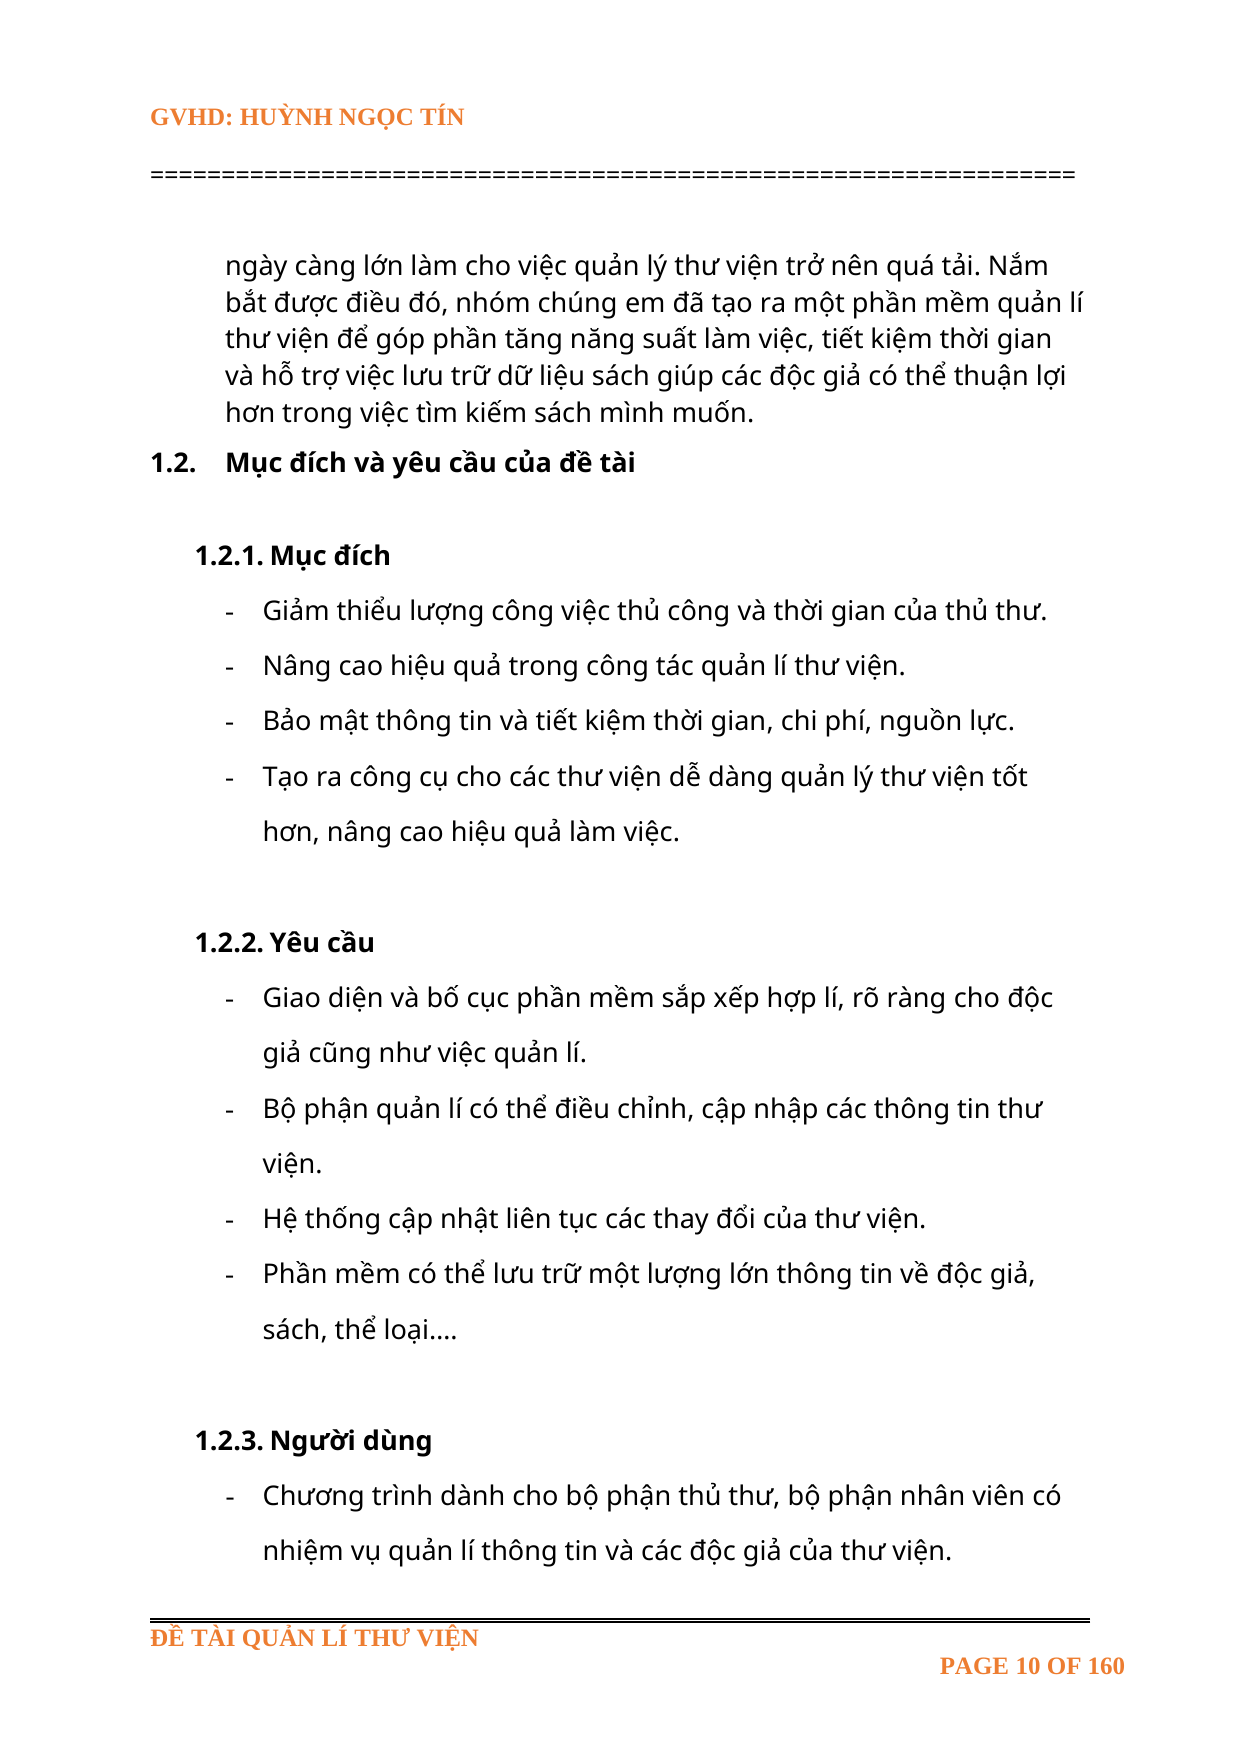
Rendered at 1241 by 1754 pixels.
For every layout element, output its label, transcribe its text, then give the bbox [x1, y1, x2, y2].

list Hệ thống cập nhật liên tục các thay đổi của thư viện. [225, 1200, 1087, 1237]
list Giao diện và bố cục phần mềm sắp xếp hợp lí, rõ ràng cho độc giả cũng như việc quản lí. [225, 978, 1087, 1071]
list Yêu cầu [194, 923, 1087, 960]
list Bộ phận quản lí có thể điều chỉnh, cập nhập các thông tin thư viện. [225, 1089, 1087, 1181]
list Bảo mật thông tin và tiết kiệm thời gian, chi phí, nguồn lực. [225, 702, 1087, 739]
list Giảm thiểu lượng công việc thủ công và thời gian của thủ thư. [225, 591, 1087, 628]
list Nâng cao hiệu quả trong công tác quản lí thư viện. [225, 647, 1087, 683]
list Chương trình dành cho bộ phận thủ thư, bộ phận nhân viên có nhiệm vụ quản lí thông tin và các độc giả của thư viện. [225, 1476, 1087, 1568]
list Mục đích và yêu cầu của đề tài [150, 443, 1087, 480]
list Người dùng [194, 1421, 1087, 1458]
list Tạo ra công cụ cho các thư viện dễ dàng quản lý thư viện tốt hơn, nâng cao hiệu quả làm việc. [225, 757, 1087, 849]
list Mục đích [194, 536, 1087, 573]
list Phần mềm có thể lưu trữ một lượng lớn thông tin về độc giả, sách, thể loại…. [225, 1255, 1087, 1347]
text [225, 246, 1087, 431]
